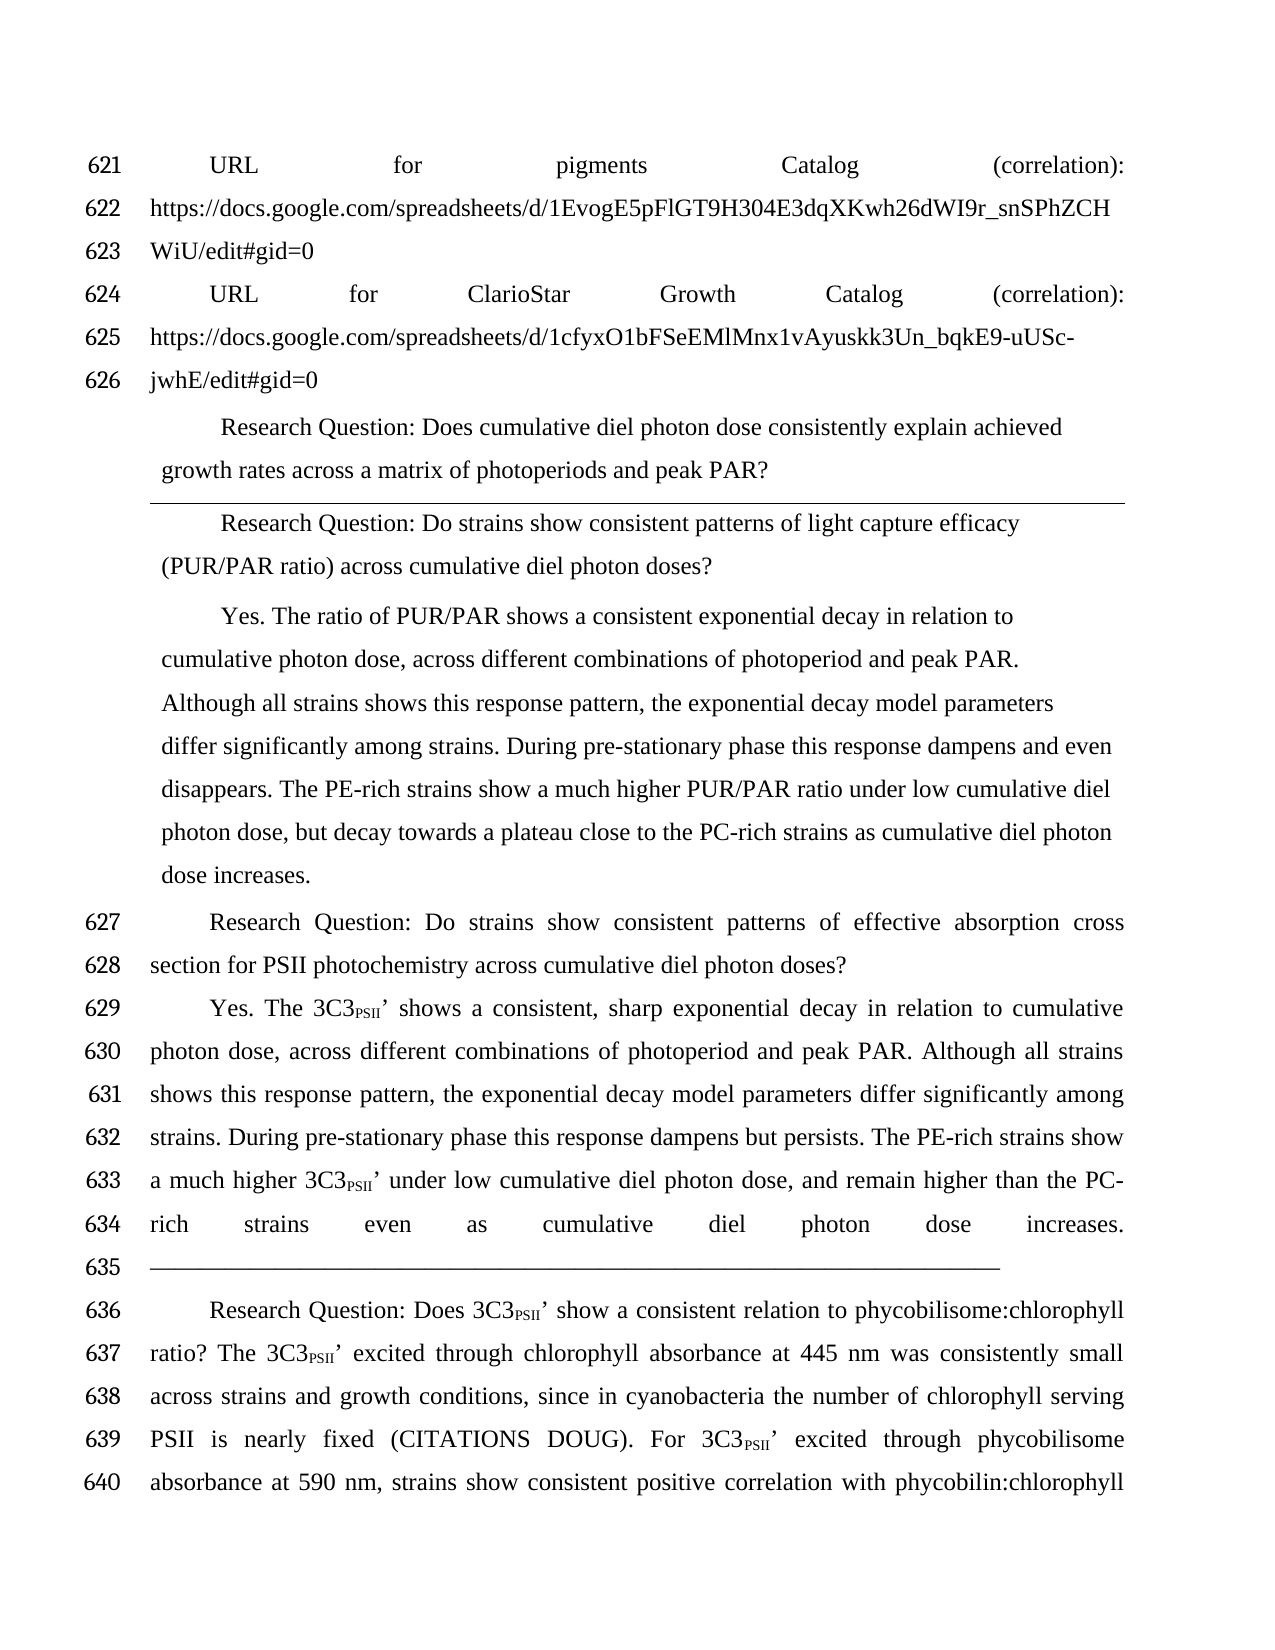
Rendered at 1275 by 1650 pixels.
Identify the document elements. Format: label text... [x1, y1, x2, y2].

table_cell Research Question: Do strains show consistent patterns of light capture efficacy (PUR/PAR ratio) across cumulative diel photon doses? [150, 504, 1125, 598]
text Yes. The 3C3PSII’ shows a consistent, sharp exponential decay in relation to cumulative photon dose, across different combinations of photoperiod and peak PAR. Although all strains shows this response pattern, the exponential decay model parameters differ significantly among strains. During pre-stationary phase this response dampens but persists. The PE-rich strains show a much higher 3C3PSII’ under low cumulative diel photon dose, and remain higher than the PC-rich strains even as cumulative diel photon dose increases. —————————————————————————————————— [150, 993, 1125, 1281]
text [150, 1295, 1125, 1496]
text URL for pigments Catalog (correlation): https://docs.google.com/spreadsheets/d/1EvogE5pFlGT9H304E3dqXKwh26dWI9r_snSPhZCHWiU/edit#gid=0 [150, 150, 1125, 265]
table_header Research Question: Does cumulative diel photon dose consistently explain achieved growth rates across a matrix of photoperiods and peak PAR? [150, 409, 1125, 502]
text Research Question: Do strains show consistent patterns of effective absorption cross section for PSII photochemistry across cumulative diel photon doses? [150, 907, 1125, 979]
table_cell Yes. The ratio of PUR/PAR shows a consistent exponential decay in relation to cumulative photon dose, across different combinations of photoperiod and peak PAR. Although all strains shows this response pattern, the exponential decay model parameters differ significantly among strains. During pre-stationary phase this response dampens and even disappears. The PE-rich strains show a much higher PUR/PAR ratio under low cumulative diel photon dose, but decay towards a plateau close to the PC-rich strains as cumulative diel photon dose increases. [150, 598, 1125, 907]
text URL for ClarioStar Growth Catalog (correlation): https://docs.google.com/spreadsheets/d/1cfyxO1bFSeEMlMnx1vAyuskk3Un_bqkE9-uUSc-jwhE/edit#gid=0 [150, 279, 1125, 394]
